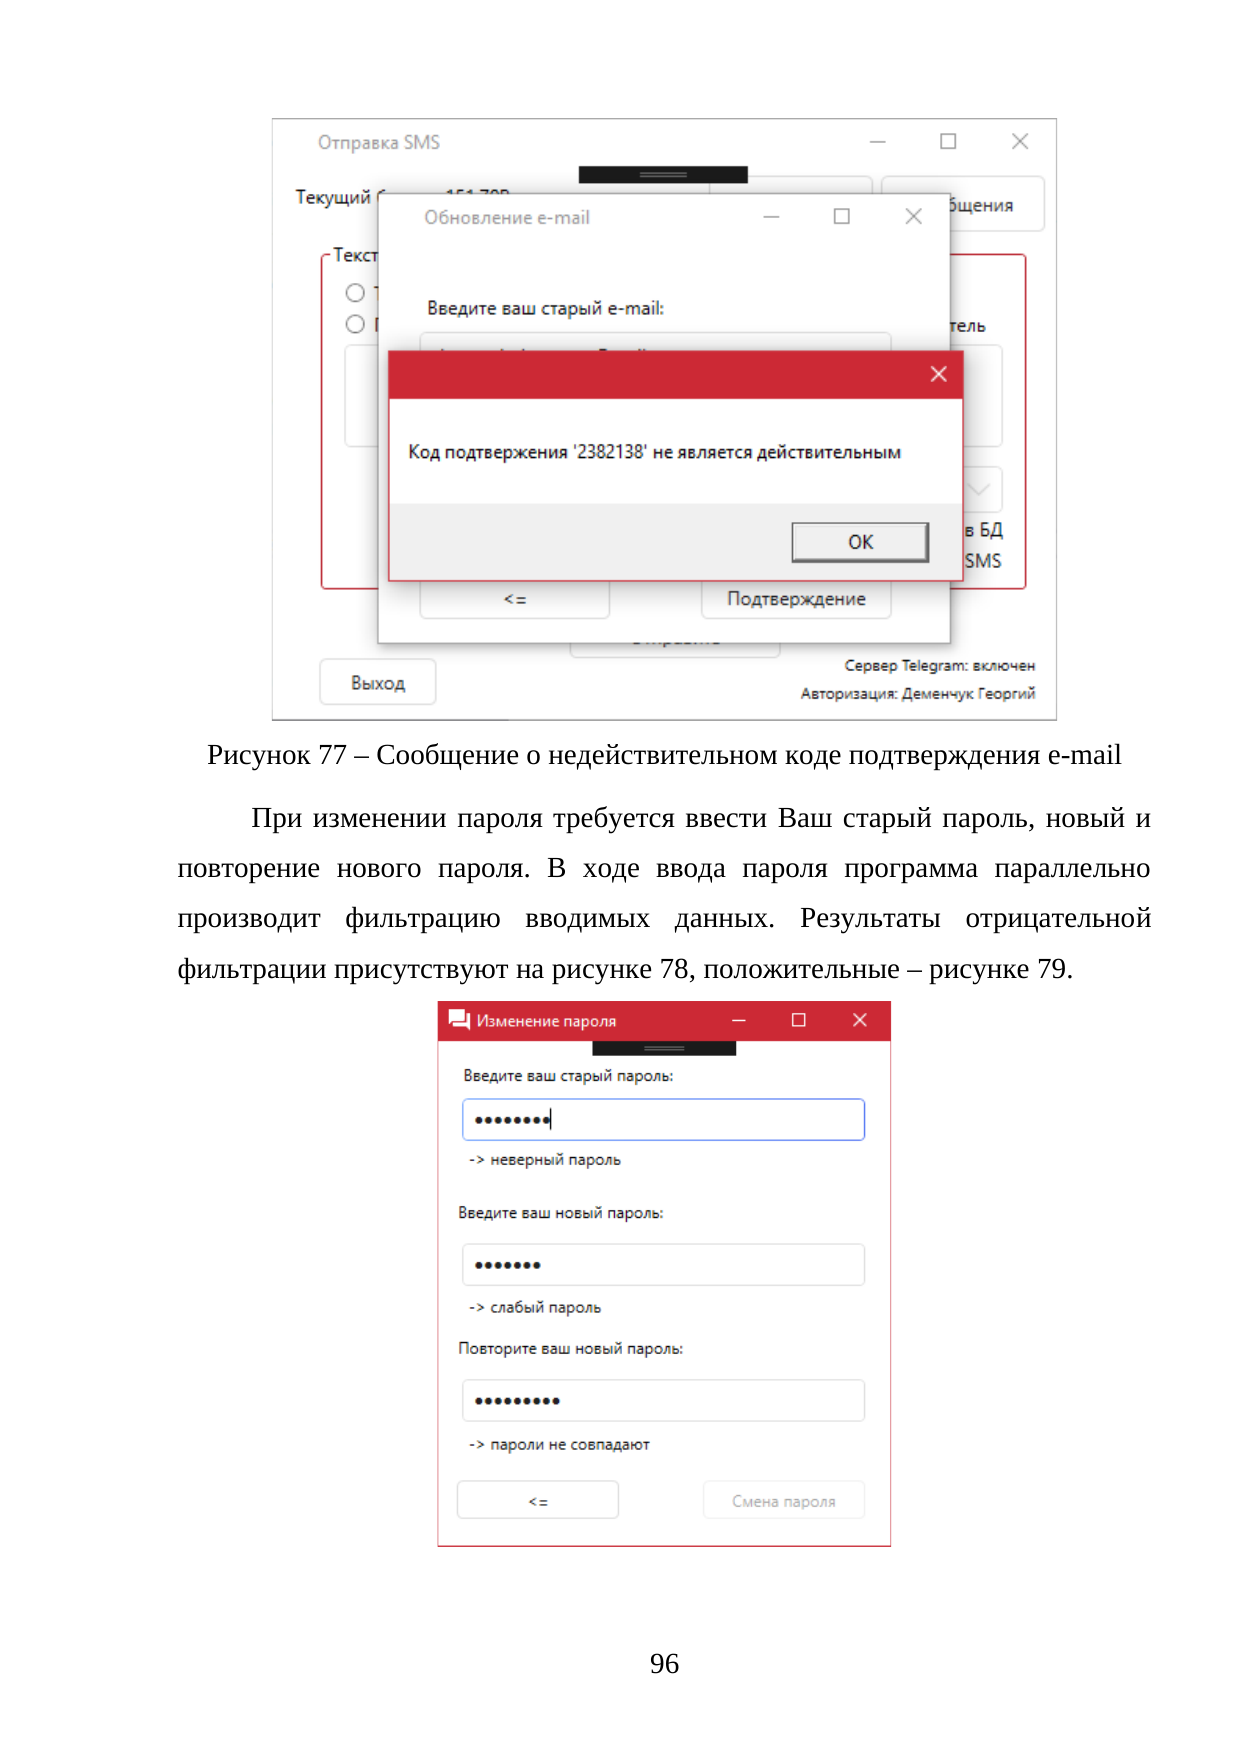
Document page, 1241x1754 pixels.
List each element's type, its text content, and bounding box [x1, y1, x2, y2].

text Рисунок 77 – Сообщение о недействительном коде подтверждения e-mail [177, 737, 1152, 771]
text При изменении пароля требуется ввести Ваш старый пароль, новый и повторение нового пароля. В ходе ввода пароля программа параллельно производит фильтрацию вводимых данных. Результаты отрицательной фильтрации присутствуют на рисунке 78, положительные – рисунке 79. [177, 800, 1152, 984]
picture [437, 1001, 892, 1547]
picture [271, 118, 1058, 721]
